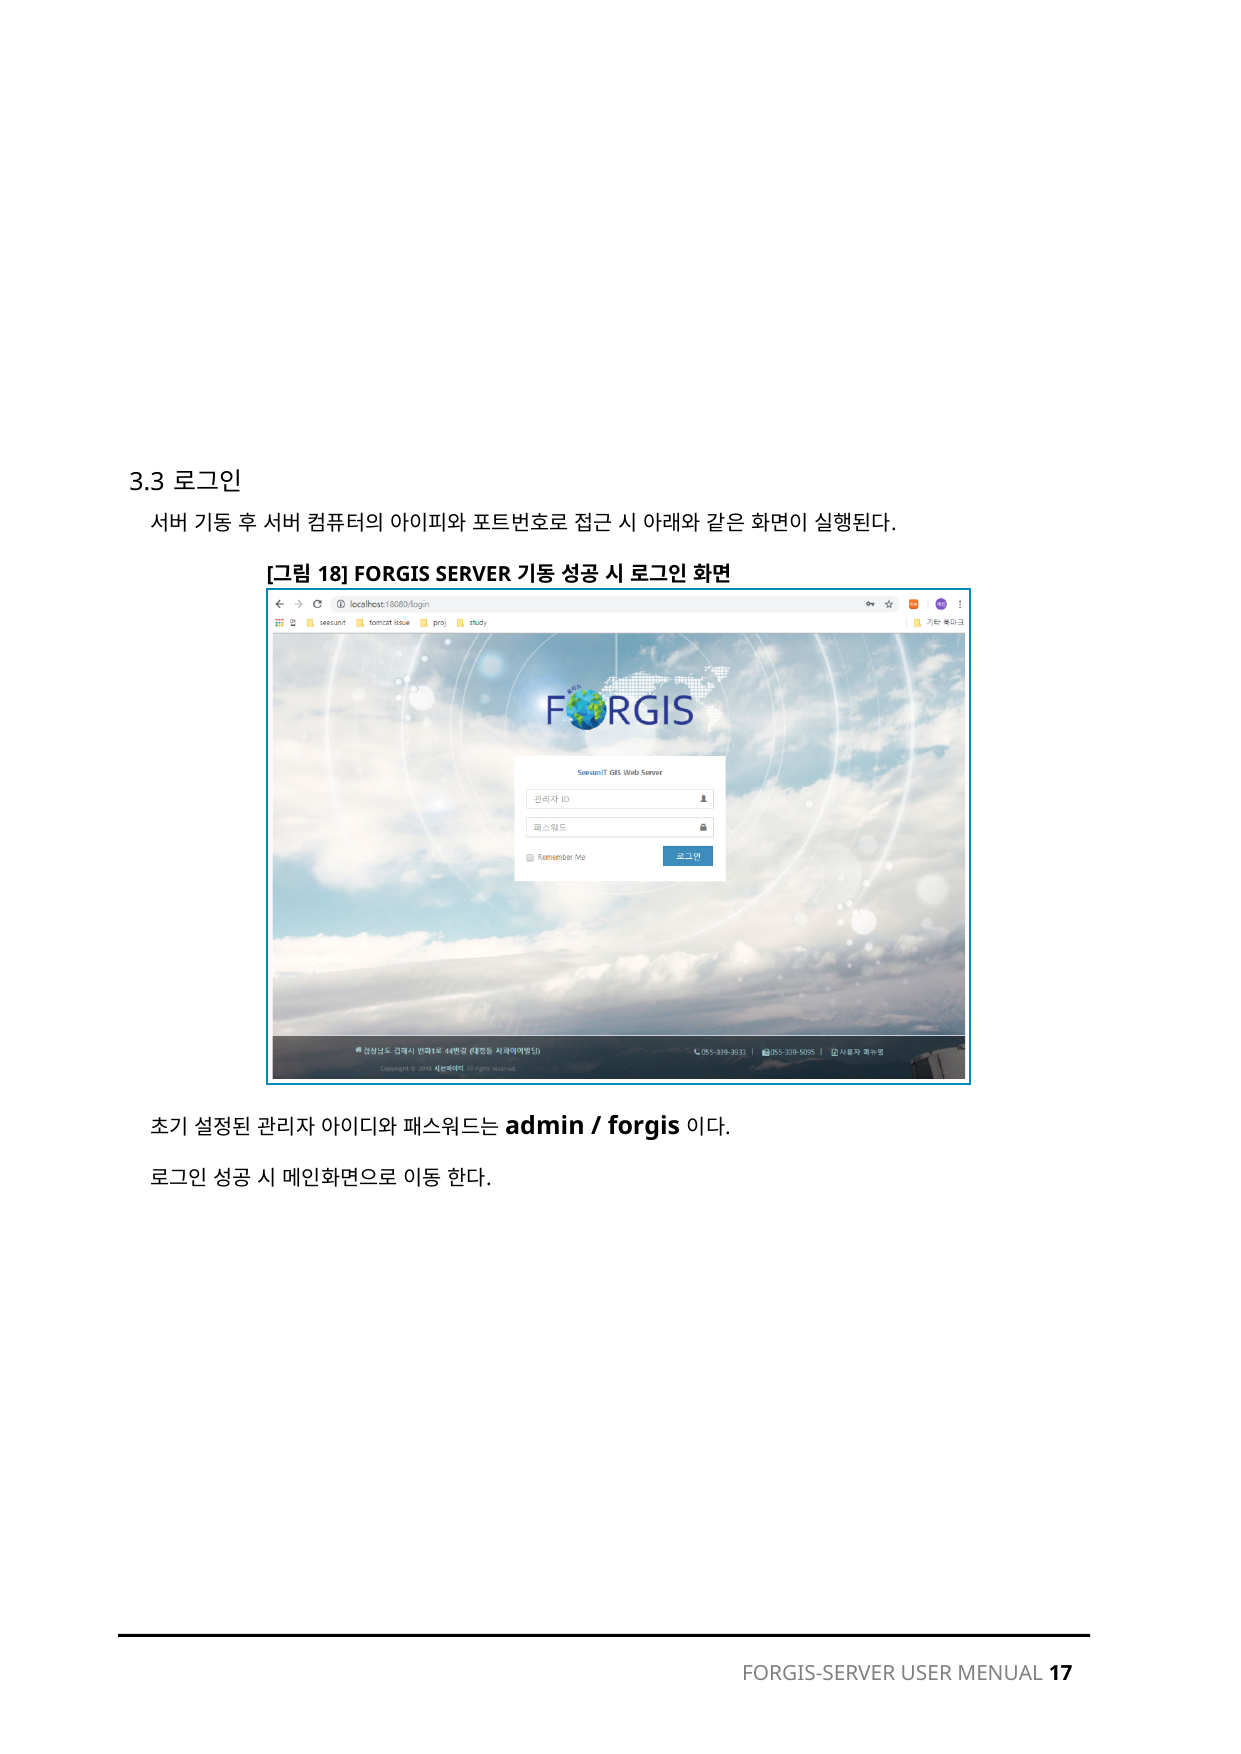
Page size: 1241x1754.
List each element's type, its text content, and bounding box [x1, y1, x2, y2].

picture [272, 594, 966, 1079]
subtitle 로그인 [129, 461, 1069, 497]
text 로그인 성공 시 메인화면으로 이동 한다. [150, 1161, 1090, 1191]
text 서버 기동 후 서버 컴퓨터의 아이피와 포트번호로 접근 시 아래와 같은 화면이 실행된다. [150, 506, 1090, 537]
